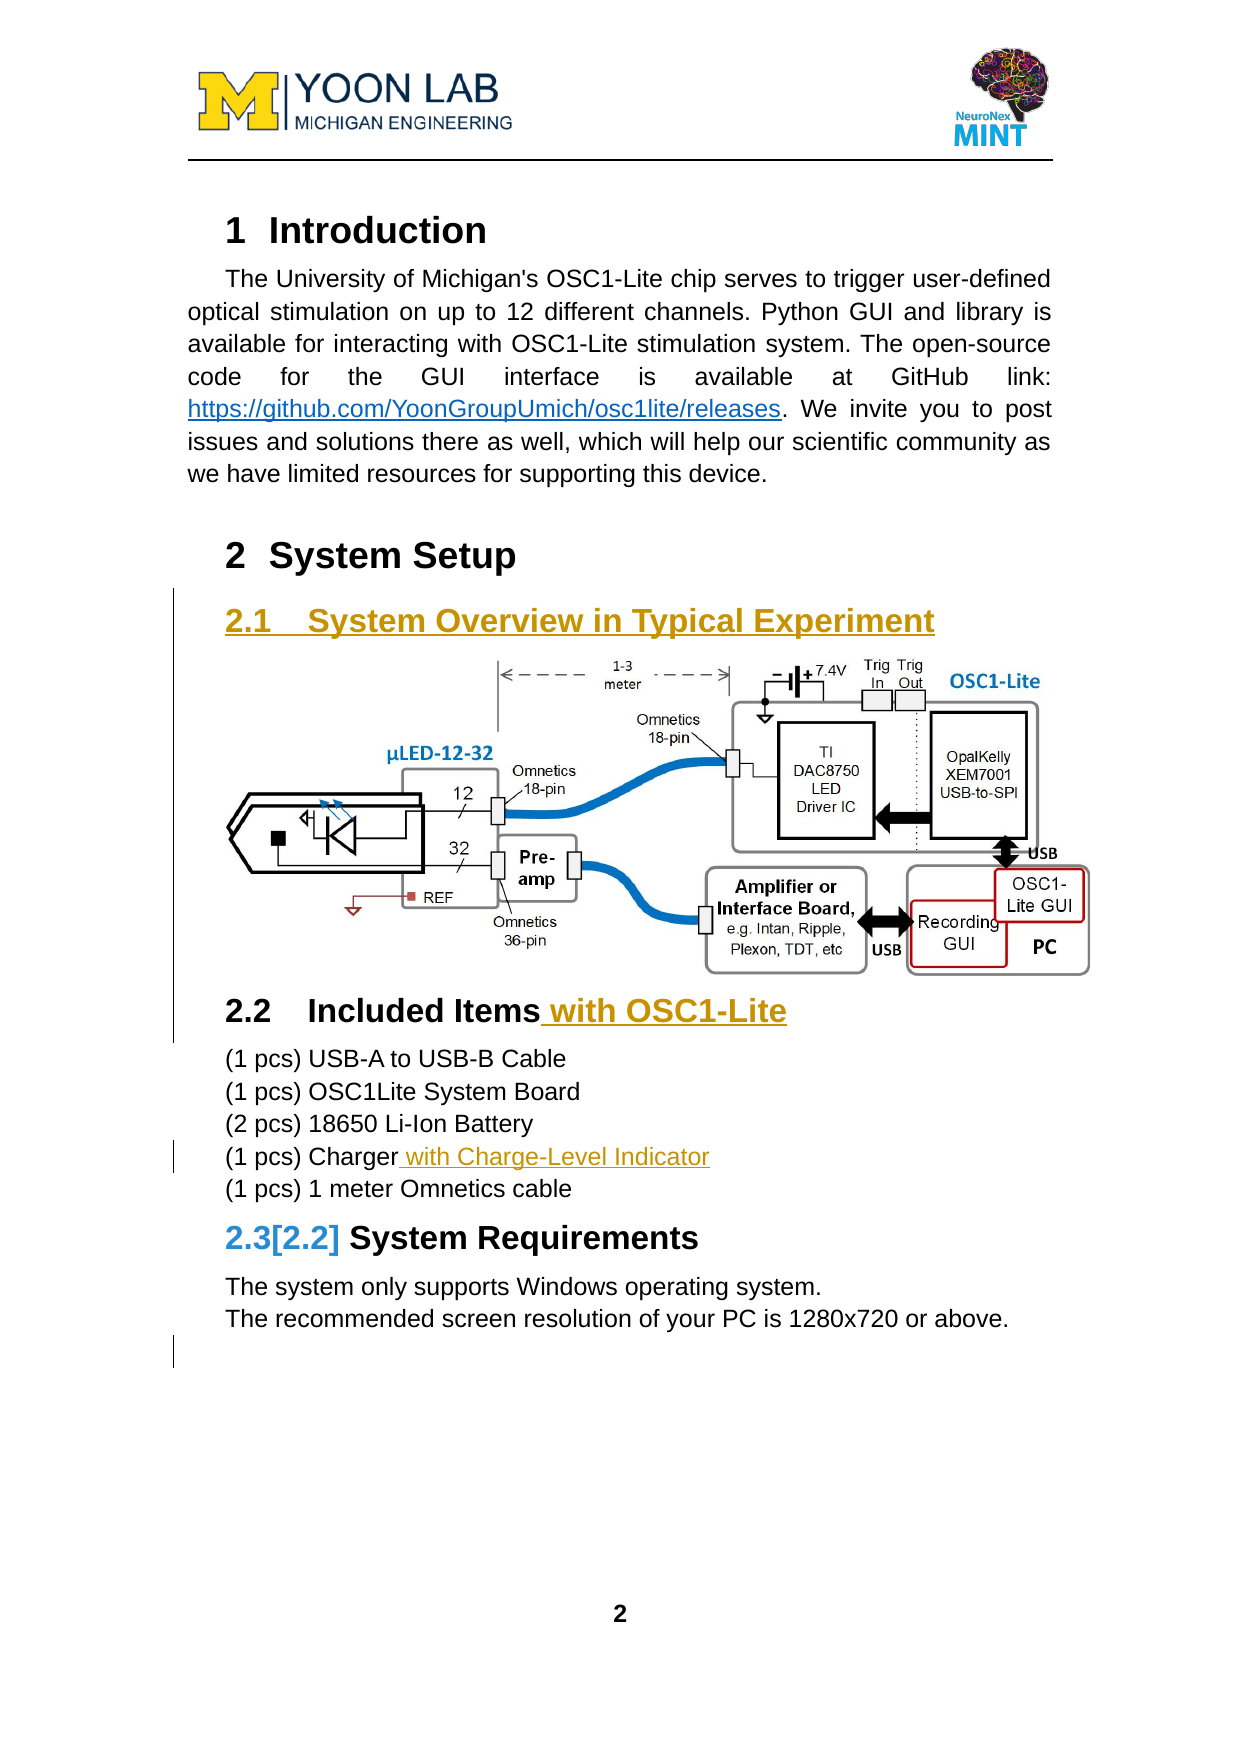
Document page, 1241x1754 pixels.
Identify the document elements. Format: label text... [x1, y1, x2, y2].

list System Requirements [225, 1205, 1053, 1270]
list System Setup [225, 522, 1053, 587]
text (2 pcs) 18650 Li-Ion Battery [187, 1107, 1053, 1140]
picture [198, 62, 516, 141]
text The system only supports Windows operating system. [187, 1270, 1053, 1302]
picture [225, 652, 1091, 976]
text (1 pcs) OSC1Lite System Board [187, 1075, 1053, 1107]
text (1 pcs) 1 meter Omnetics cable [187, 1172, 1053, 1205]
text (1 pcs) USB-A to USB-B Cable [187, 1042, 1053, 1075]
list Introduction [225, 197, 1053, 262]
list Included Items [225, 977, 1053, 1042]
text The University of Michigan's OSC1-Lite chip serves to trigger user-defined optical stimulation on up to 12 different channels. Python GUI and library is available for interacting with OSC1-Lite stimulation system. The open-source code for the GUI interface is available at GitHub link: https://github.com/YoonGroupUmich/osc1lite/releases. We invite you to post issues and solutions there as well, which will help our scientific community as we have limited resources for supporting this device. [187, 262, 1053, 490]
text The recommended screen resolution of your PC is 1280x720 or above. [187, 1302, 1053, 1335]
picture [946, 44, 1053, 151]
text (1 pcs) Charger [187, 1140, 1053, 1172]
